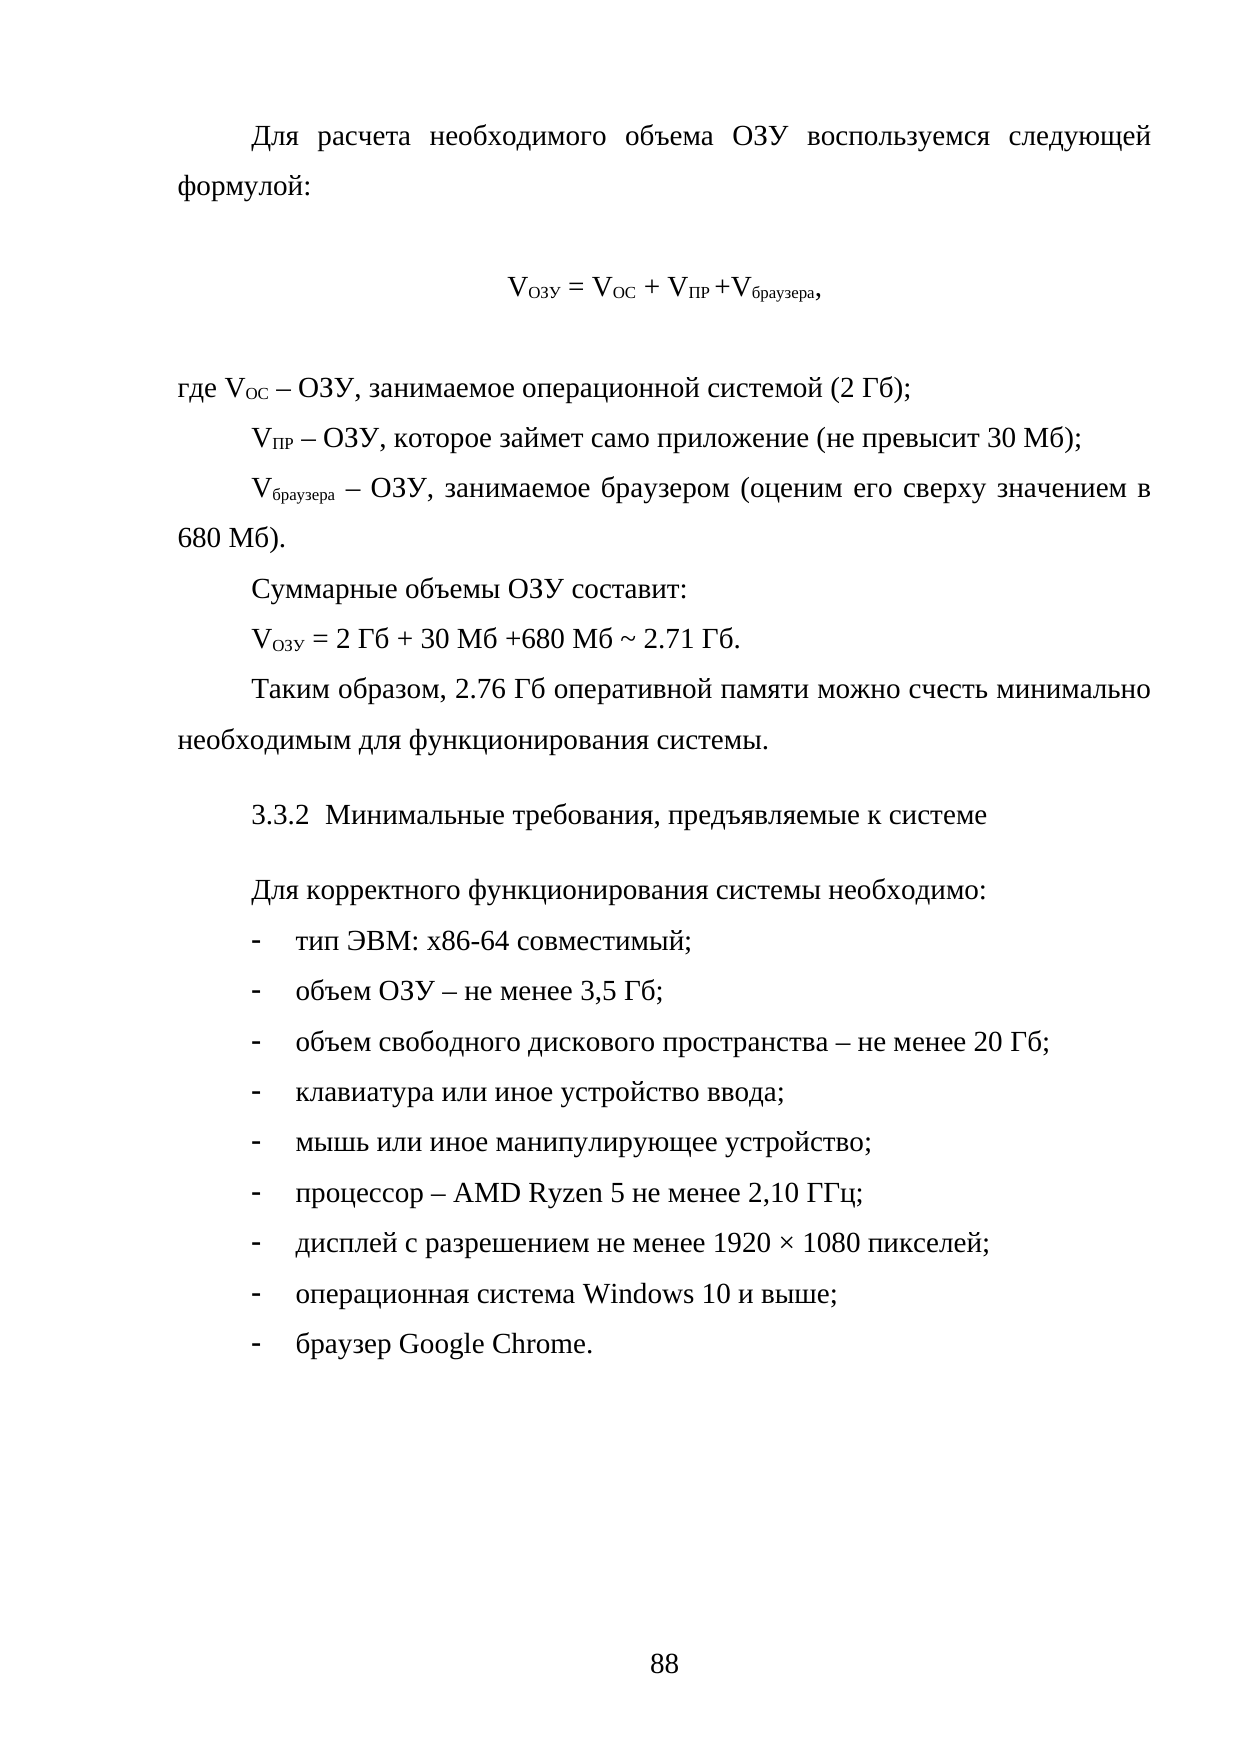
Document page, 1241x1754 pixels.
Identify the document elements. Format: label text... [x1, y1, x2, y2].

list тип ЭВМ: x86-64 совместимый; [177, 923, 1152, 956]
text Таким образом, 2.76 Гб оперативной памяти можно счесть минимально необходимым для функционирования системы. [177, 672, 1152, 755]
text Для корректного функционирования системы необходимо: [177, 872, 1152, 906]
list объем ОЗУ – не менее 3,5 Гб; [177, 973, 1152, 1007]
list процессор – AMD Ryzen 5 не менее 2,10 ГГц; [177, 1175, 1152, 1208]
list операционная система Windows 10 и выше; [177, 1276, 1152, 1309]
list мышь или иное манипулирующее устройство; [177, 1124, 1152, 1158]
list дисплей с разрешением не менее 1920 × 1080 пикселей; [177, 1225, 1152, 1259]
text где VОС – ОЗУ, занимаемое операционной системой (2 Гб); [177, 370, 1152, 403]
text Суммарные объемы ОЗУ составит: [177, 571, 1152, 604]
text Минимальные требования, предъявляемые к системе [251, 797, 1152, 831]
text Для расчета необходимого объема ОЗУ воспользуемся следующей формулой: [177, 118, 1152, 202]
list объем свободного дискового пространства – не менее 20 Гб; [177, 1024, 1152, 1057]
text VОЗУ = 2 Гб + 30 Мб +680 Мб ~ 2.71 Гб. [177, 621, 1152, 655]
text Vбраузера – ОЗУ, занимаемое браузером (оценим его сверху значением в 680 Мб). [177, 470, 1152, 554]
list браузер Google Chrome. [177, 1326, 1152, 1360]
text VОЗУ = VОС + VПР +Vбраузера, [177, 269, 1152, 303]
list клавиатура или иное устройство ввода; [177, 1074, 1152, 1108]
text VПР – ОЗУ, которое займет само приложение (не превысит 30 Мб); [177, 420, 1152, 453]
